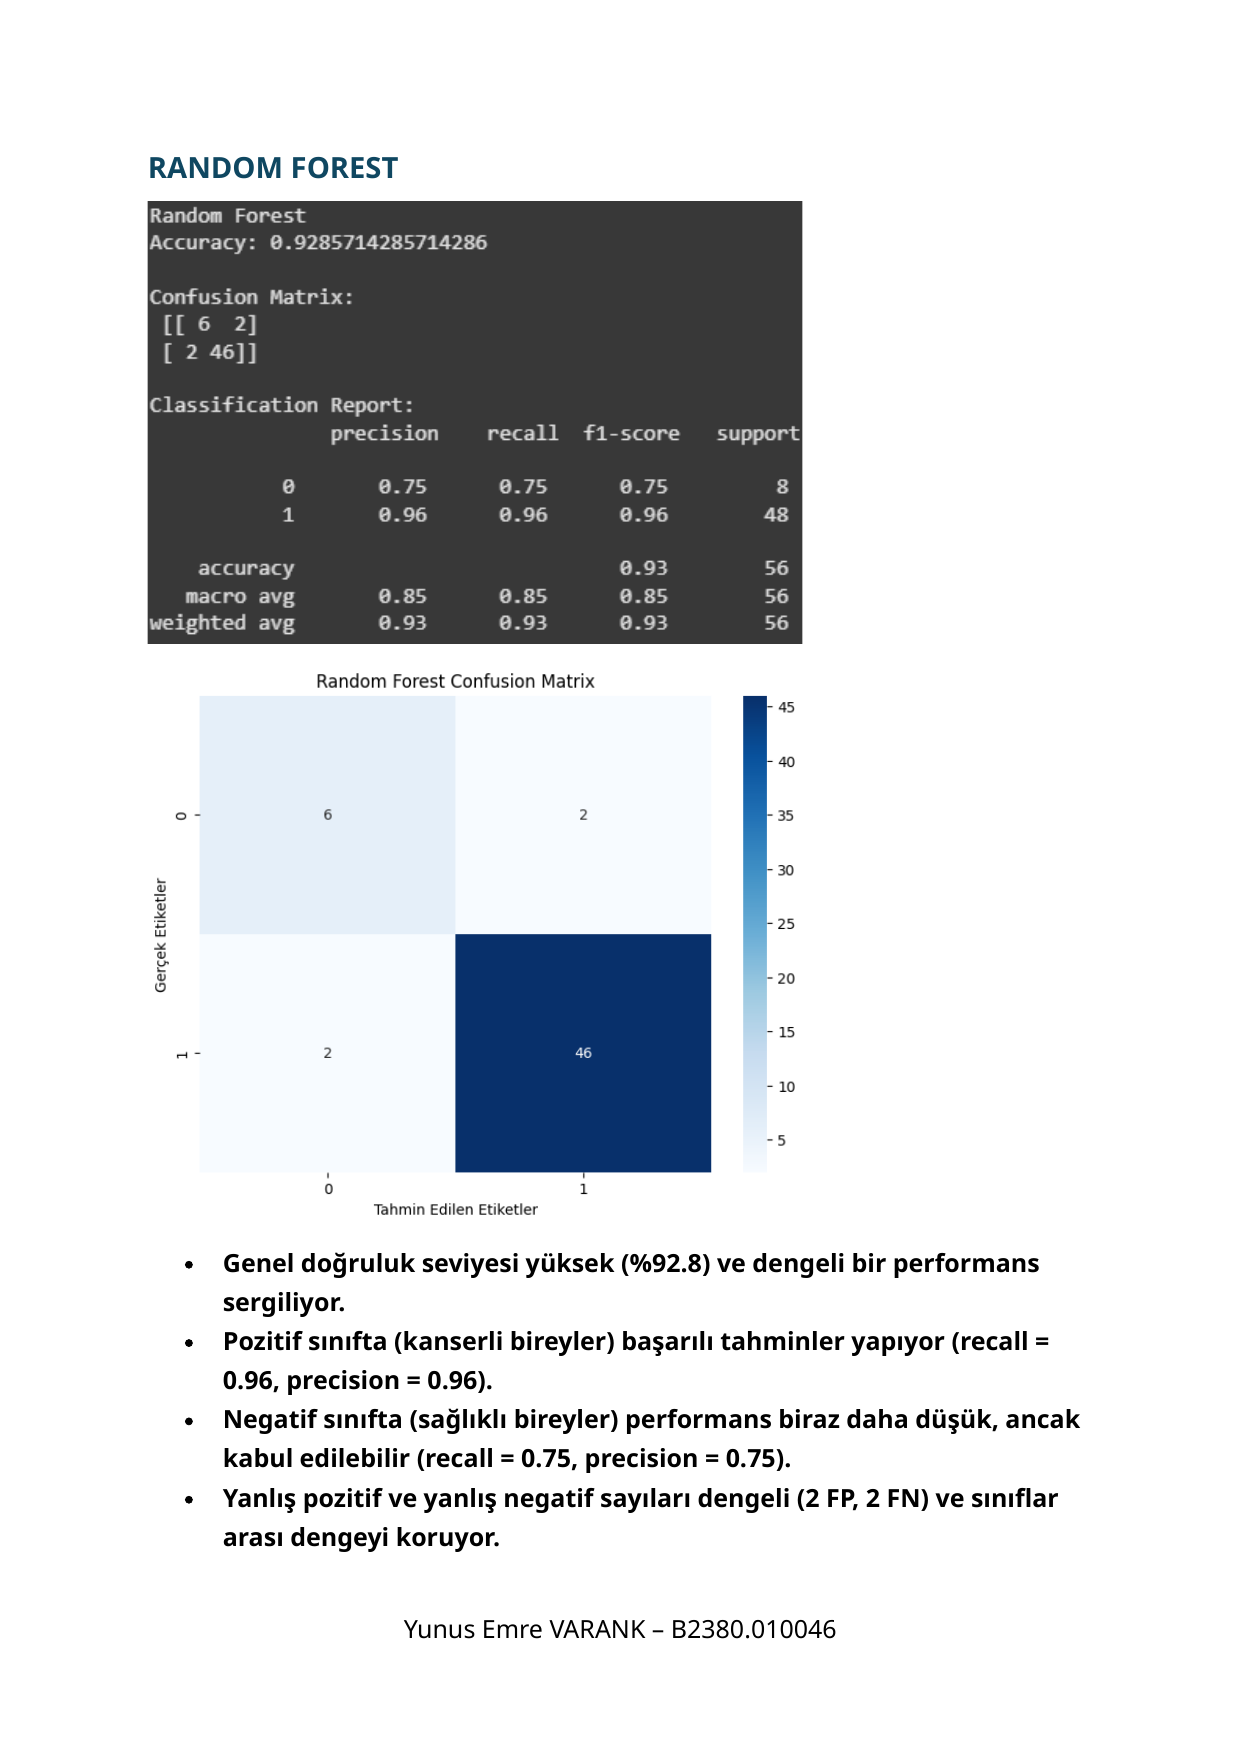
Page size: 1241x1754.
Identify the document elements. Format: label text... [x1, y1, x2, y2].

list Pozitif sınıfta (kanserli bireyler) başarılı tahminler yapıyor (recall = 0.96, precision = 0.96). [185, 1323, 1093, 1397]
picture [147, 665, 802, 1224]
list Negatif sınıfta (sağlıklı bireyler) performans biraz daha düşük, ancak kabul edilebilir (recall = 0.75, precision = 0.75). [185, 1402, 1093, 1475]
list Genel doğruluk seviyesi yüksek (%92.8) ve dengeli bir performans sergiliyor. [185, 1245, 1093, 1318]
list Yanlış pozitif ve yanlış negatif sayıları dengeli (2 FP, 2 FN) ve sınıflar arası dengeyi koruyor. [185, 1480, 1093, 1553]
picture [147, 201, 803, 644]
subtitle RANDOM FOREST [148, 148, 1093, 187]
